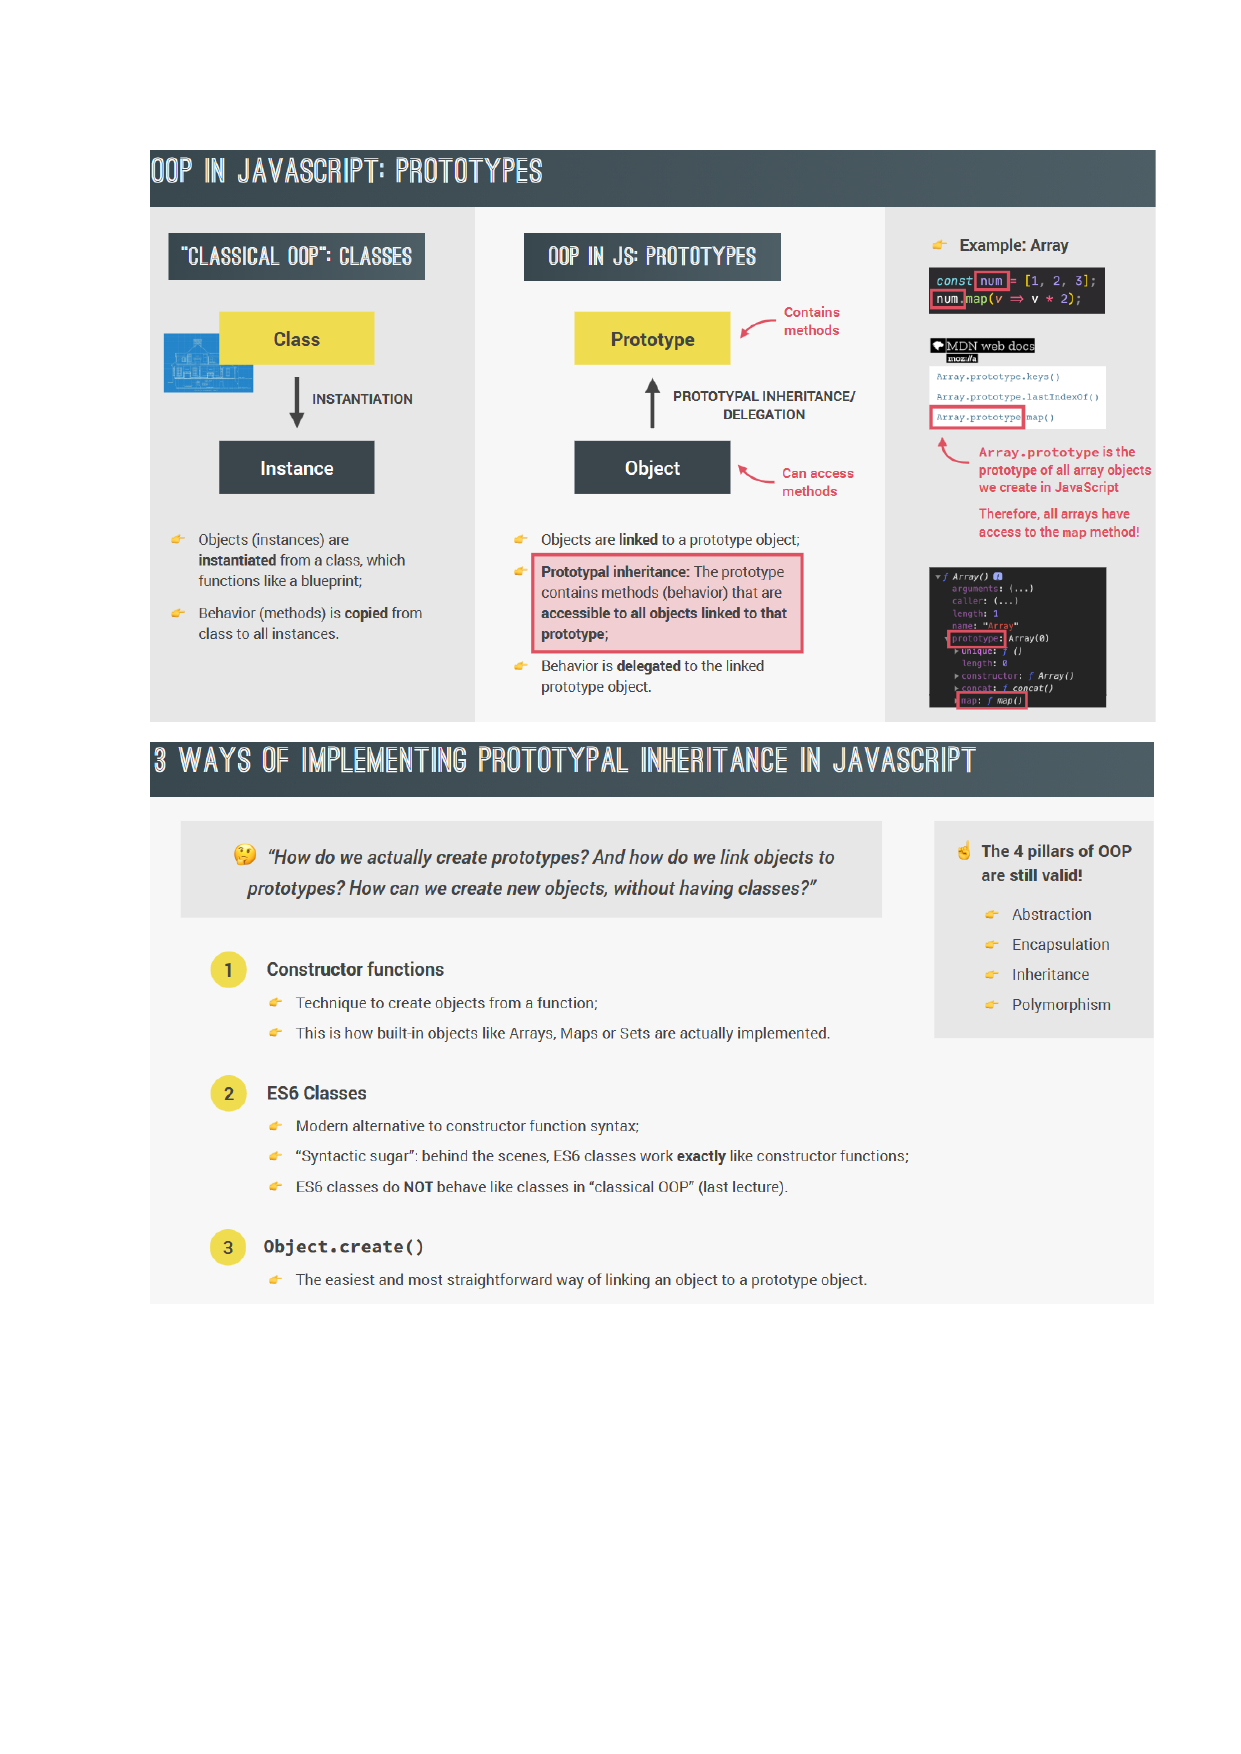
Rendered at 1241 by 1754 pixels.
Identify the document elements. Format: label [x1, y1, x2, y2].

picture [150, 150, 1156, 722]
picture [150, 742, 1154, 1304]
